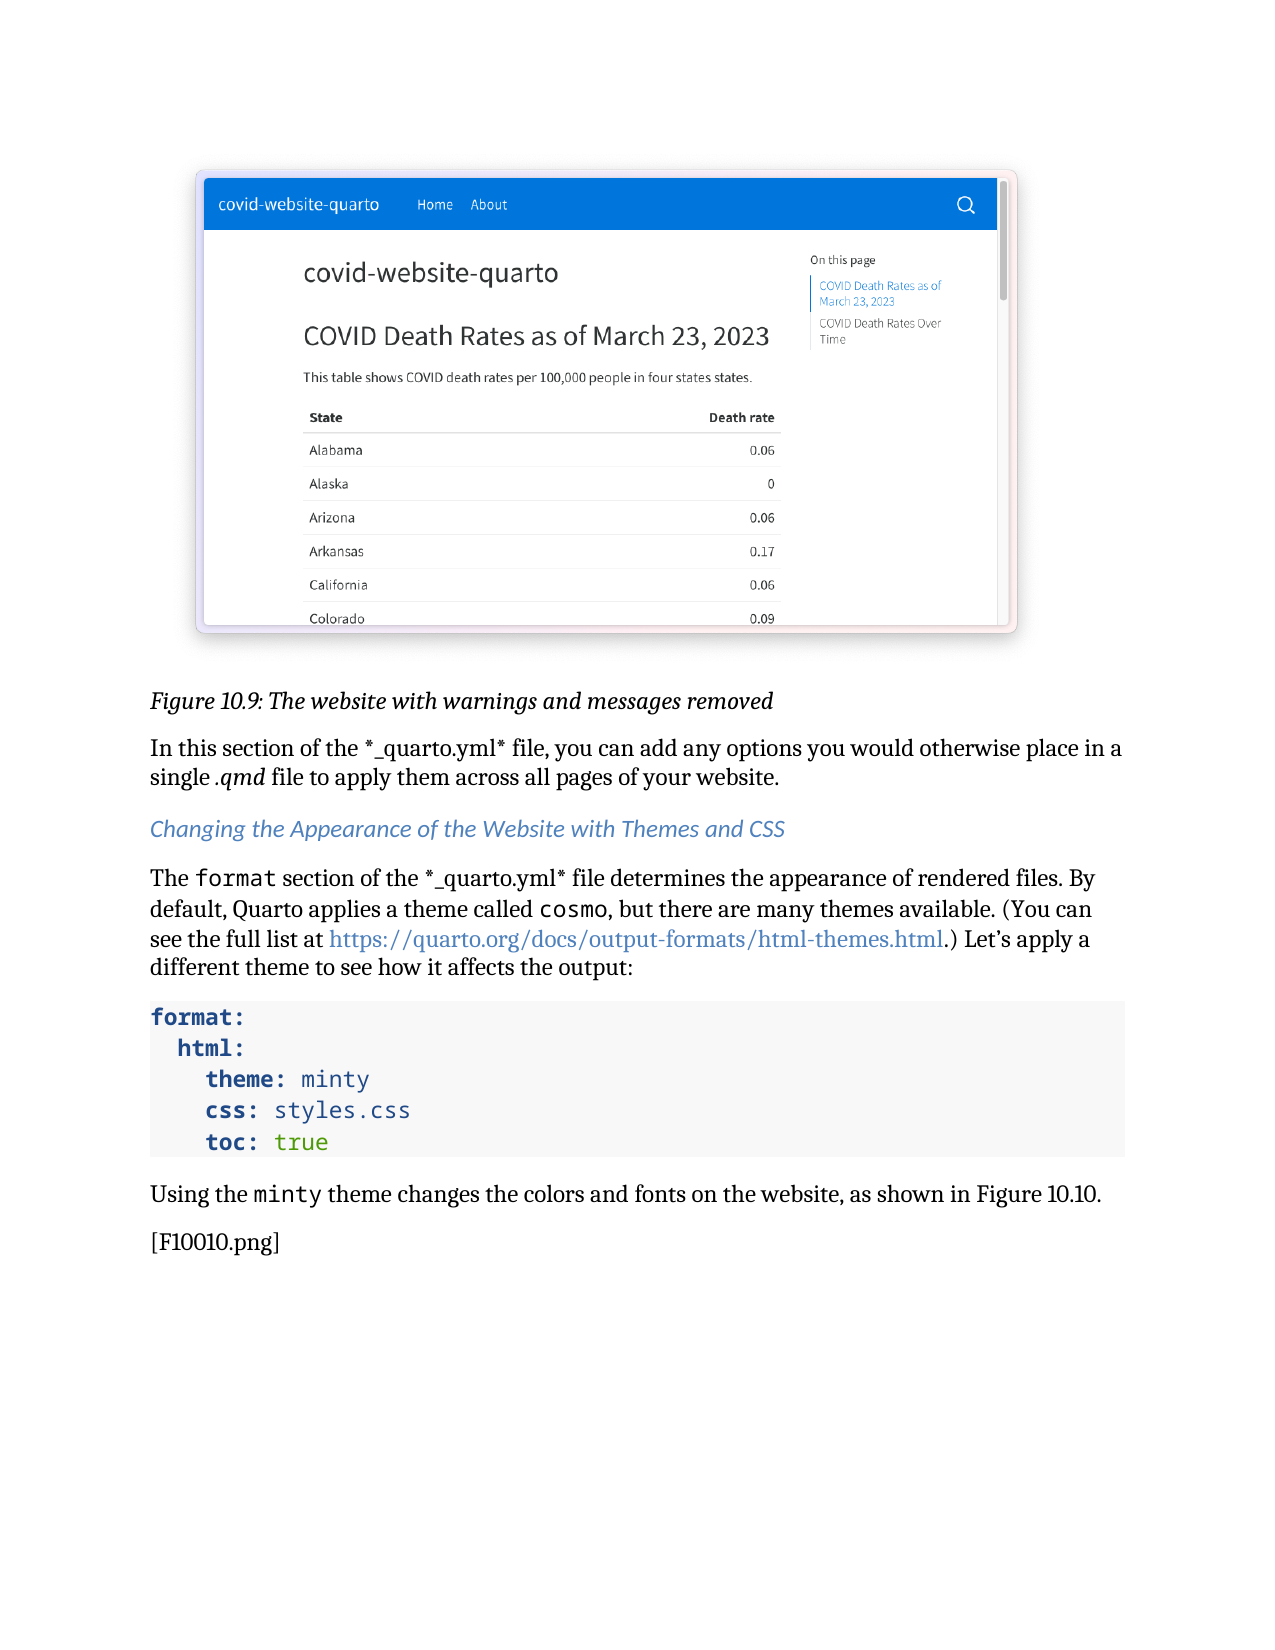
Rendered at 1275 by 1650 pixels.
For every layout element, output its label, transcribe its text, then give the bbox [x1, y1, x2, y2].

text Figure 10.9: The website with warnings and messages removed [150, 687, 1125, 716]
subtitle Changing the Appearance of the Website with Themes and CSS [150, 813, 1125, 843]
text format: html: theme: minty css: styles.css toc: true [150, 1001, 1125, 1157]
text In this section of the *_quarto.yml* file, you can add any options you would otherwise place in a single .qmd file to apply them across all pages of your website. [150, 734, 1125, 792]
text Using the minty theme changes the colors and fonts on the website, as shown in Figure 10.10. [150, 1178, 1125, 1209]
picture [168, 150, 1044, 666]
text [F10010.png] [150, 1228, 1125, 1257]
text The format section of the *_quarto.yml* file determines the appearance of rendered files. By default, Quarto applies a theme called cosmo, but there are many themes available. (You can see the full list at https://quarto.org/docs/output-formats/html-themes.html.) Let’s apply a different theme to see how it affects the output: [150, 862, 1125, 982]
